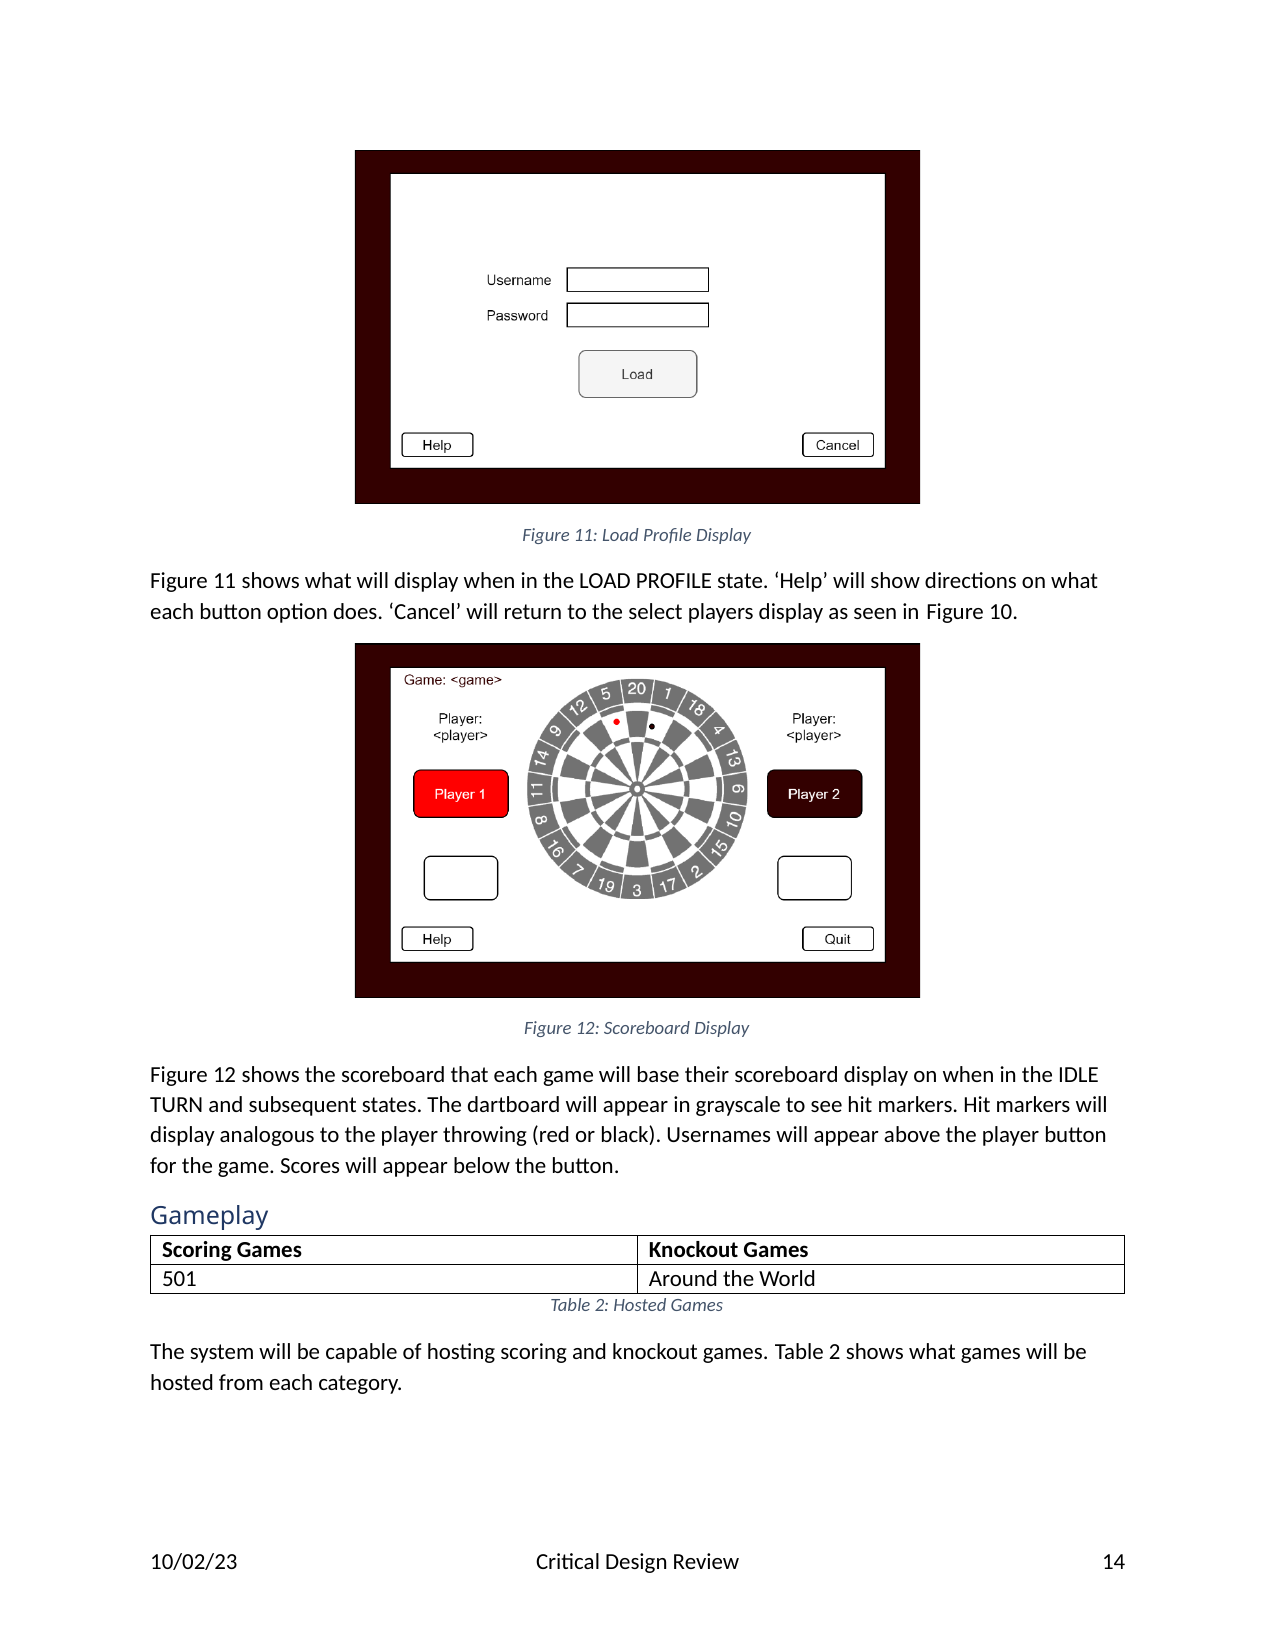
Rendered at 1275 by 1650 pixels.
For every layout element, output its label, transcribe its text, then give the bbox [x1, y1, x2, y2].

picture [354, 150, 921, 504]
table_cell 501 [151, 1265, 637, 1293]
table_header Knockout Games [638, 1236, 1124, 1263]
text Figure 11 shows what will display when in the LOAD PROFILE state. ‘Help’ will show directions on what each button option does. ‘Cancel’ will return to the select players display as seen in Figure 10. [150, 567, 1125, 625]
subtitle Gameplay [150, 1198, 1125, 1232]
table_header Scoring Games [151, 1236, 637, 1263]
table_cell Around the World [638, 1265, 1124, 1293]
picture [354, 643, 921, 998]
text The system will be capable of hosting scoring and knockout games. Table 2 shows what games will be hosted from each category. [150, 1337, 1125, 1396]
text Figure 12 shows the scoreboard that each game will base their scoreboard display on when in the IDLE TURN and subsequent states. The dartboard will appear in grayscale to see hit markers. Hit markers will display analogous to the player throwing (red or black). Usernames will appear above the player button for the game. Scores will appear below the button. [150, 1060, 1125, 1179]
